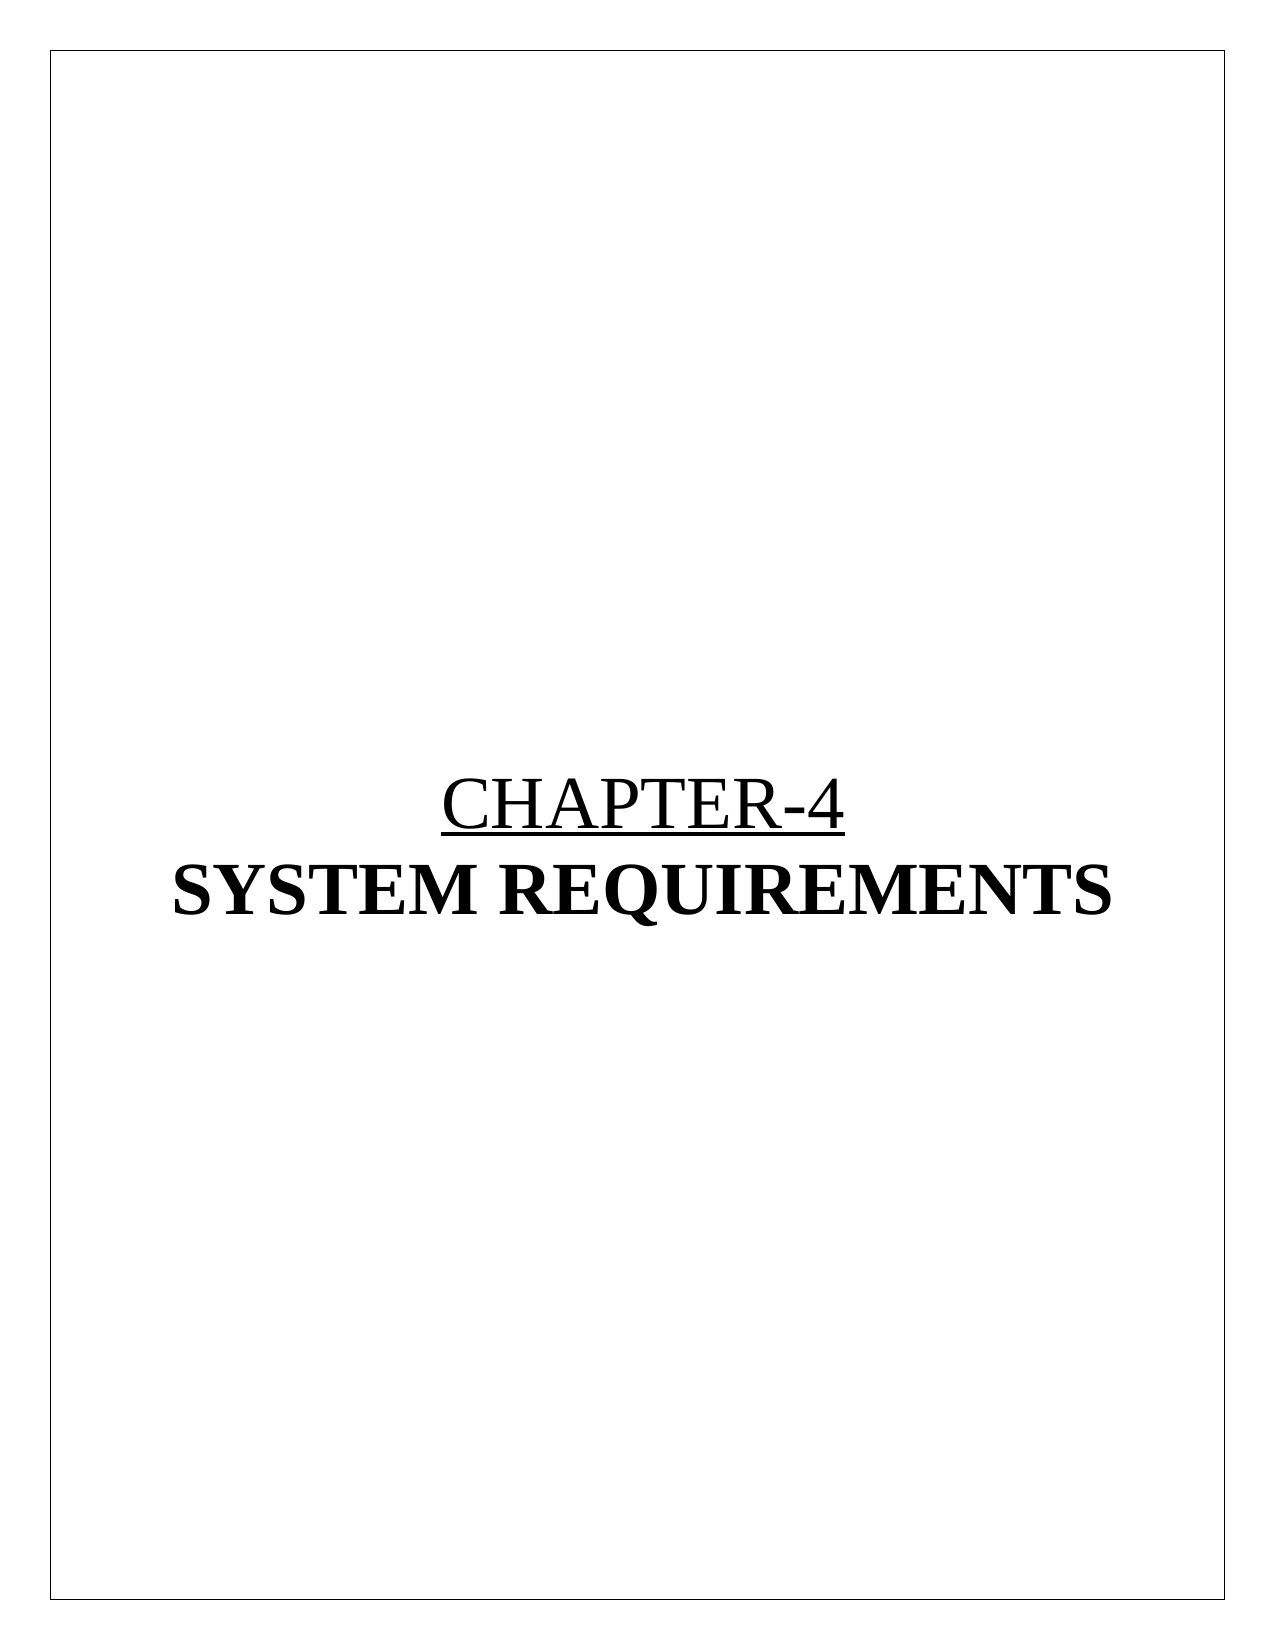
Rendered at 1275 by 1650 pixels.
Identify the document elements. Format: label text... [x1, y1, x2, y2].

subtitle SYSTEM REQUIREMENTS [147, 845, 1138, 931]
text CHAPTER-4 [147, 759, 1138, 845]
